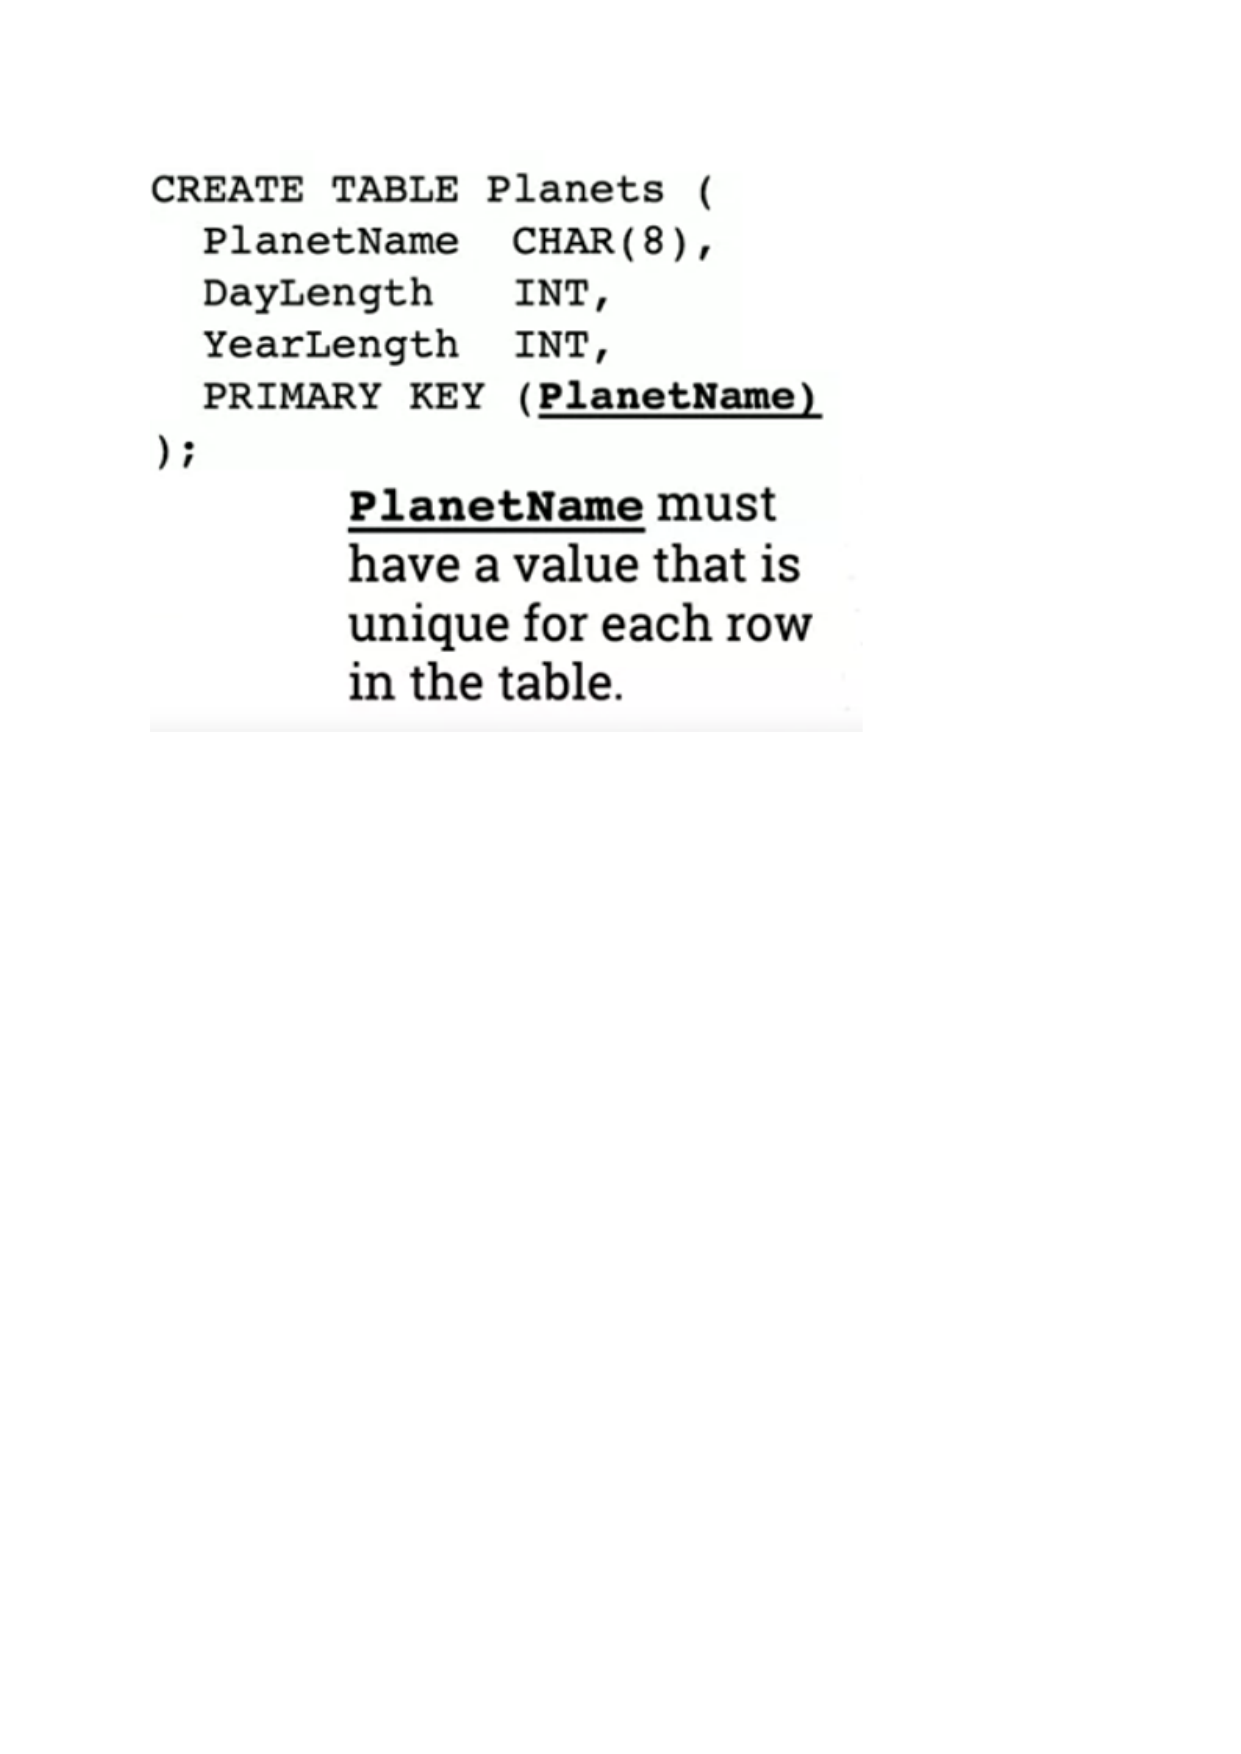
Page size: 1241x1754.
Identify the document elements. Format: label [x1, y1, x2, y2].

picture [150, 150, 863, 732]
